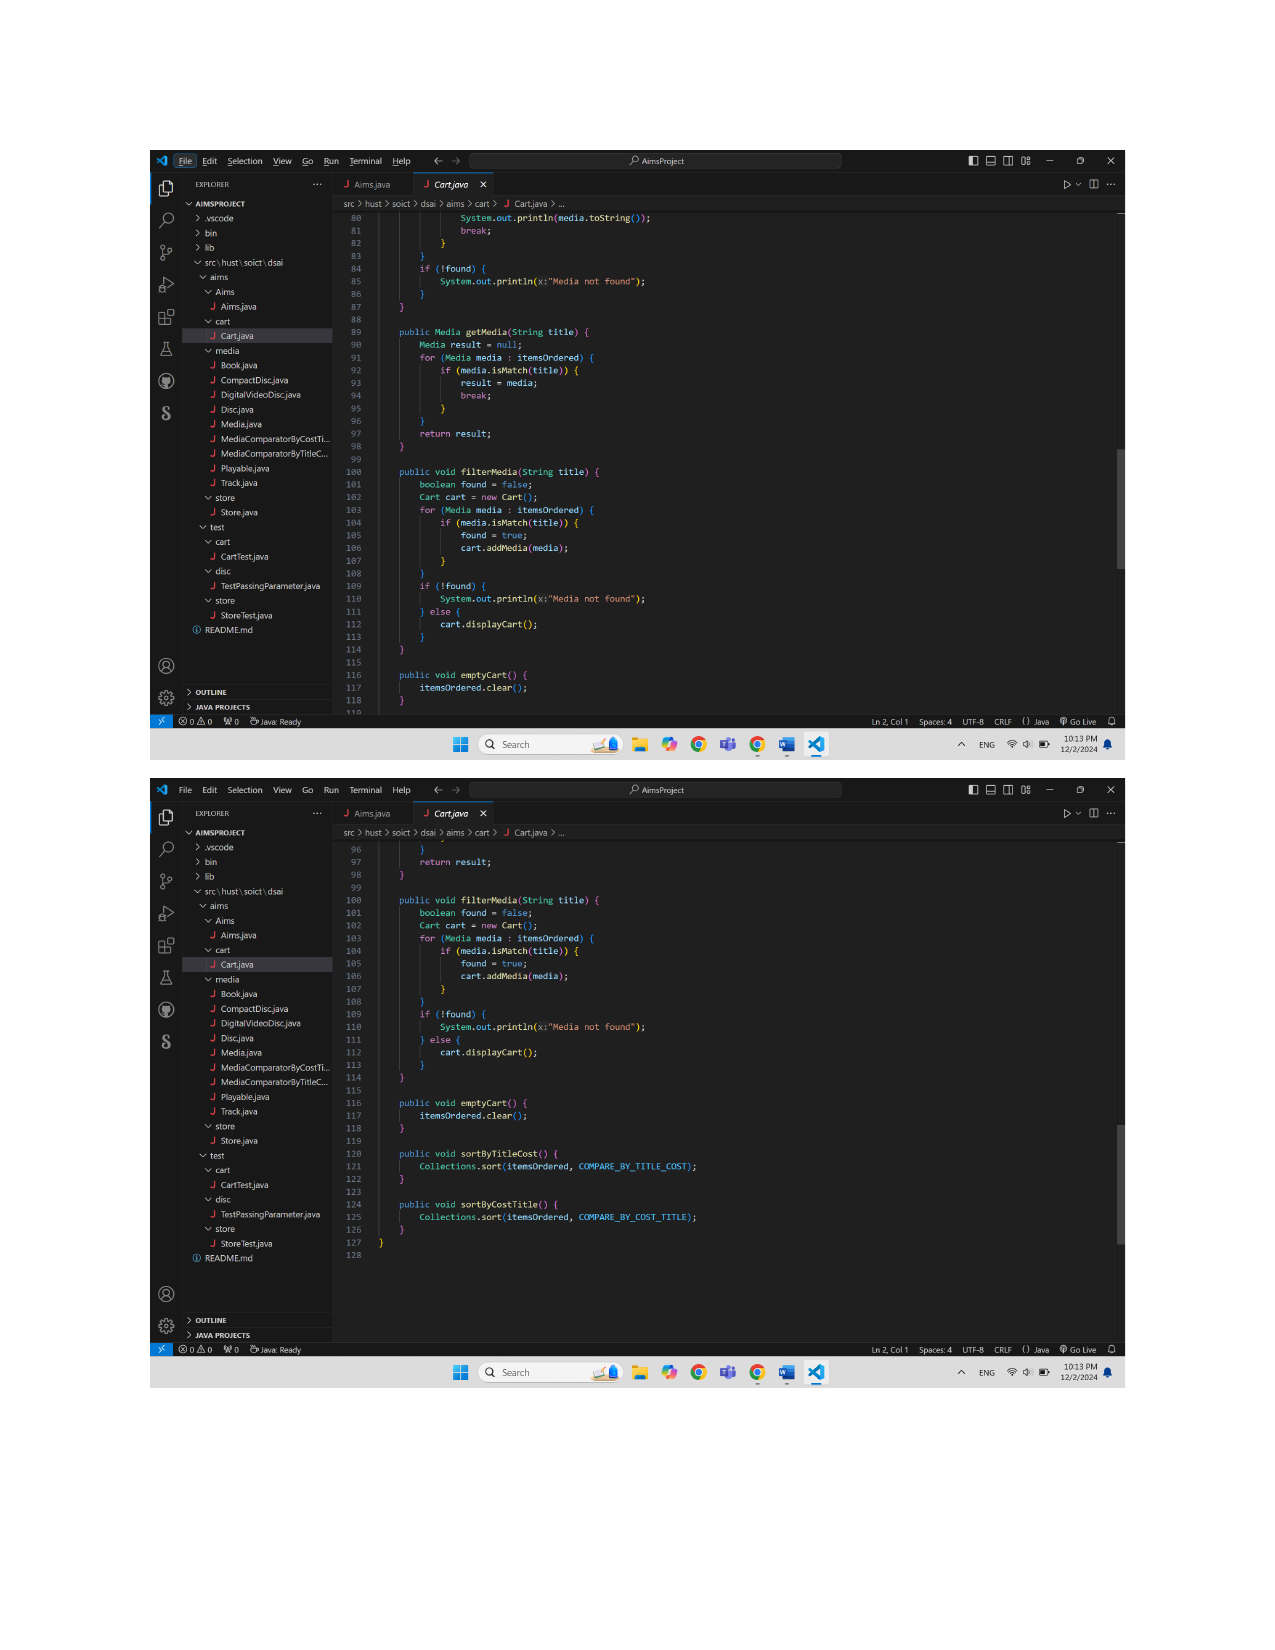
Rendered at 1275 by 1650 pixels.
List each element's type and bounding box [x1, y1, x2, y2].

picture [150, 150, 1125, 760]
picture [150, 778, 1125, 1388]
